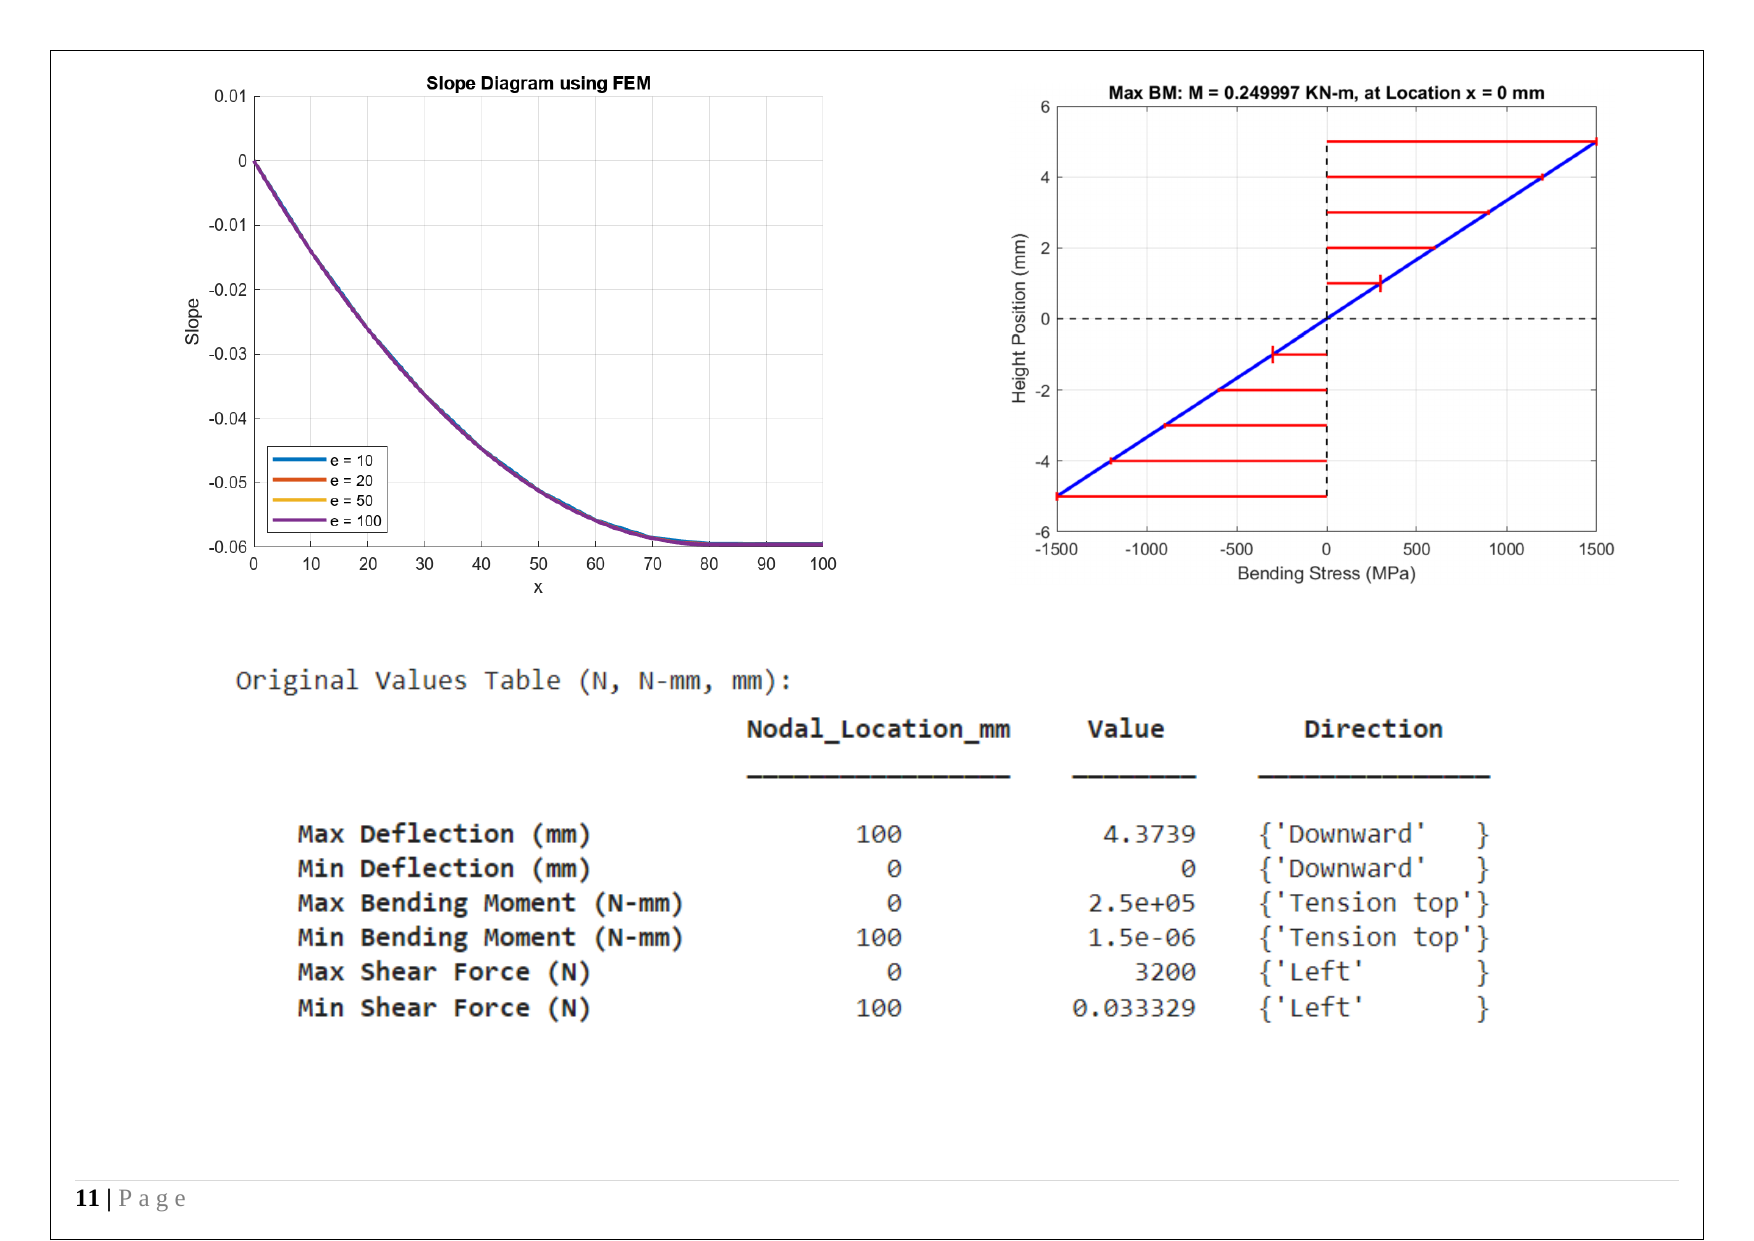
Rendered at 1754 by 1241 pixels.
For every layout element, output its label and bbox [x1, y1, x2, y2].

picture [183, 75, 838, 594]
table_cell [946, 75, 1678, 595]
picture [1009, 83, 1615, 585]
picture [227, 655, 1527, 1059]
table_cell [75, 75, 946, 595]
